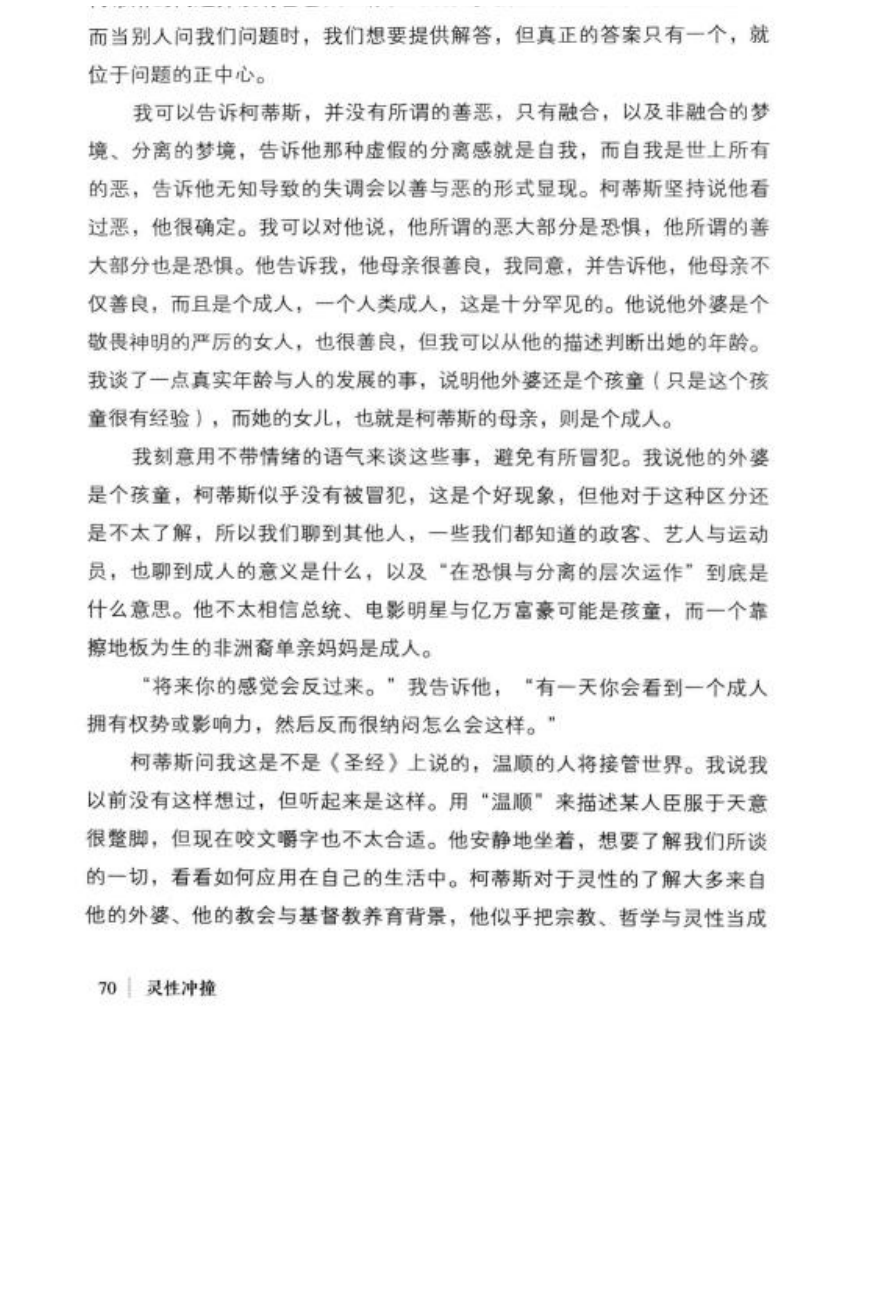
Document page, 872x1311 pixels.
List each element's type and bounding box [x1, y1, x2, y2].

picture [0, 6, 872, 1054]
